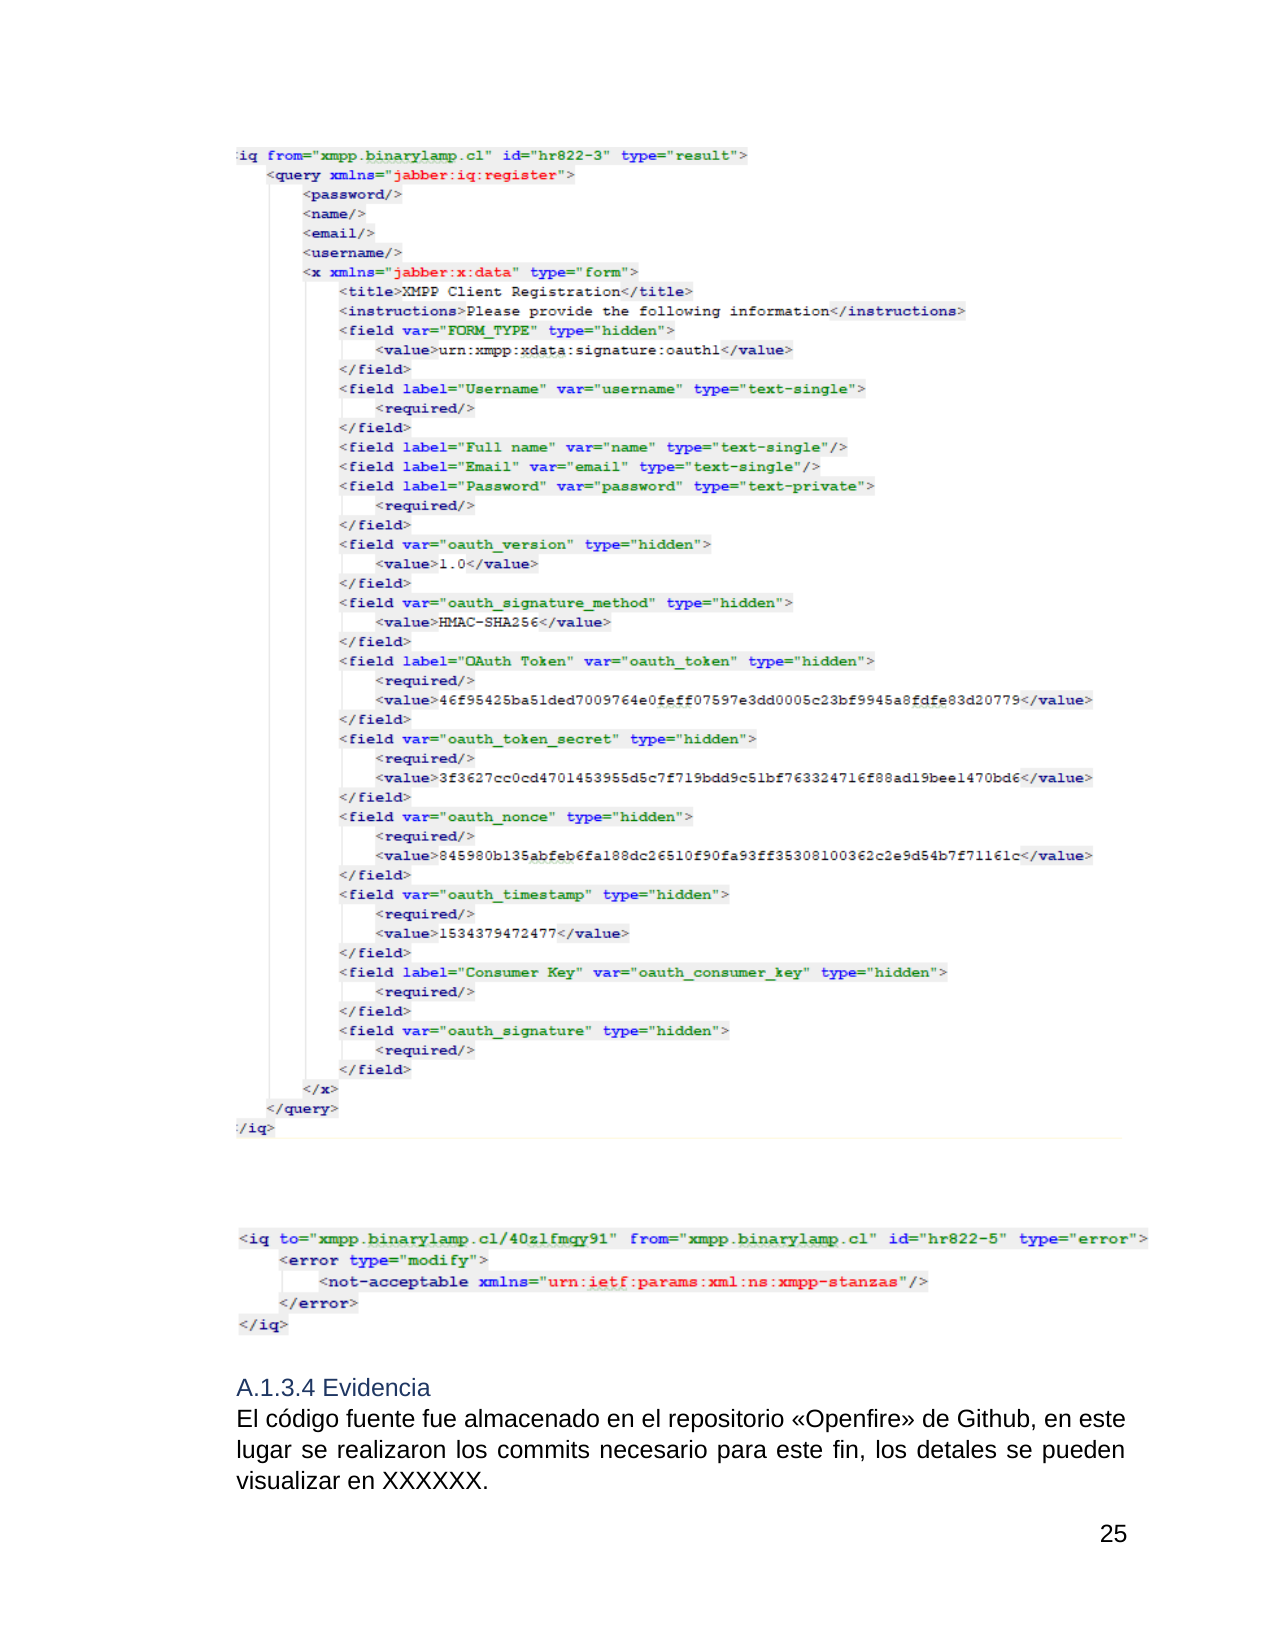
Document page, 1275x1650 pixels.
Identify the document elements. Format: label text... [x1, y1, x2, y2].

picture [236, 1205, 1157, 1354]
subtitle A.1.3.4 Evidencia [236, 1373, 1127, 1401]
text El código fuente fue almacenado en el repositorio «Openfire» de Github, en este lugar se realizaron los commits necesario para este fin, los detales se pueden visualizar en XXXXXX. [236, 1404, 1127, 1494]
picture [236, 147, 1123, 1139]
